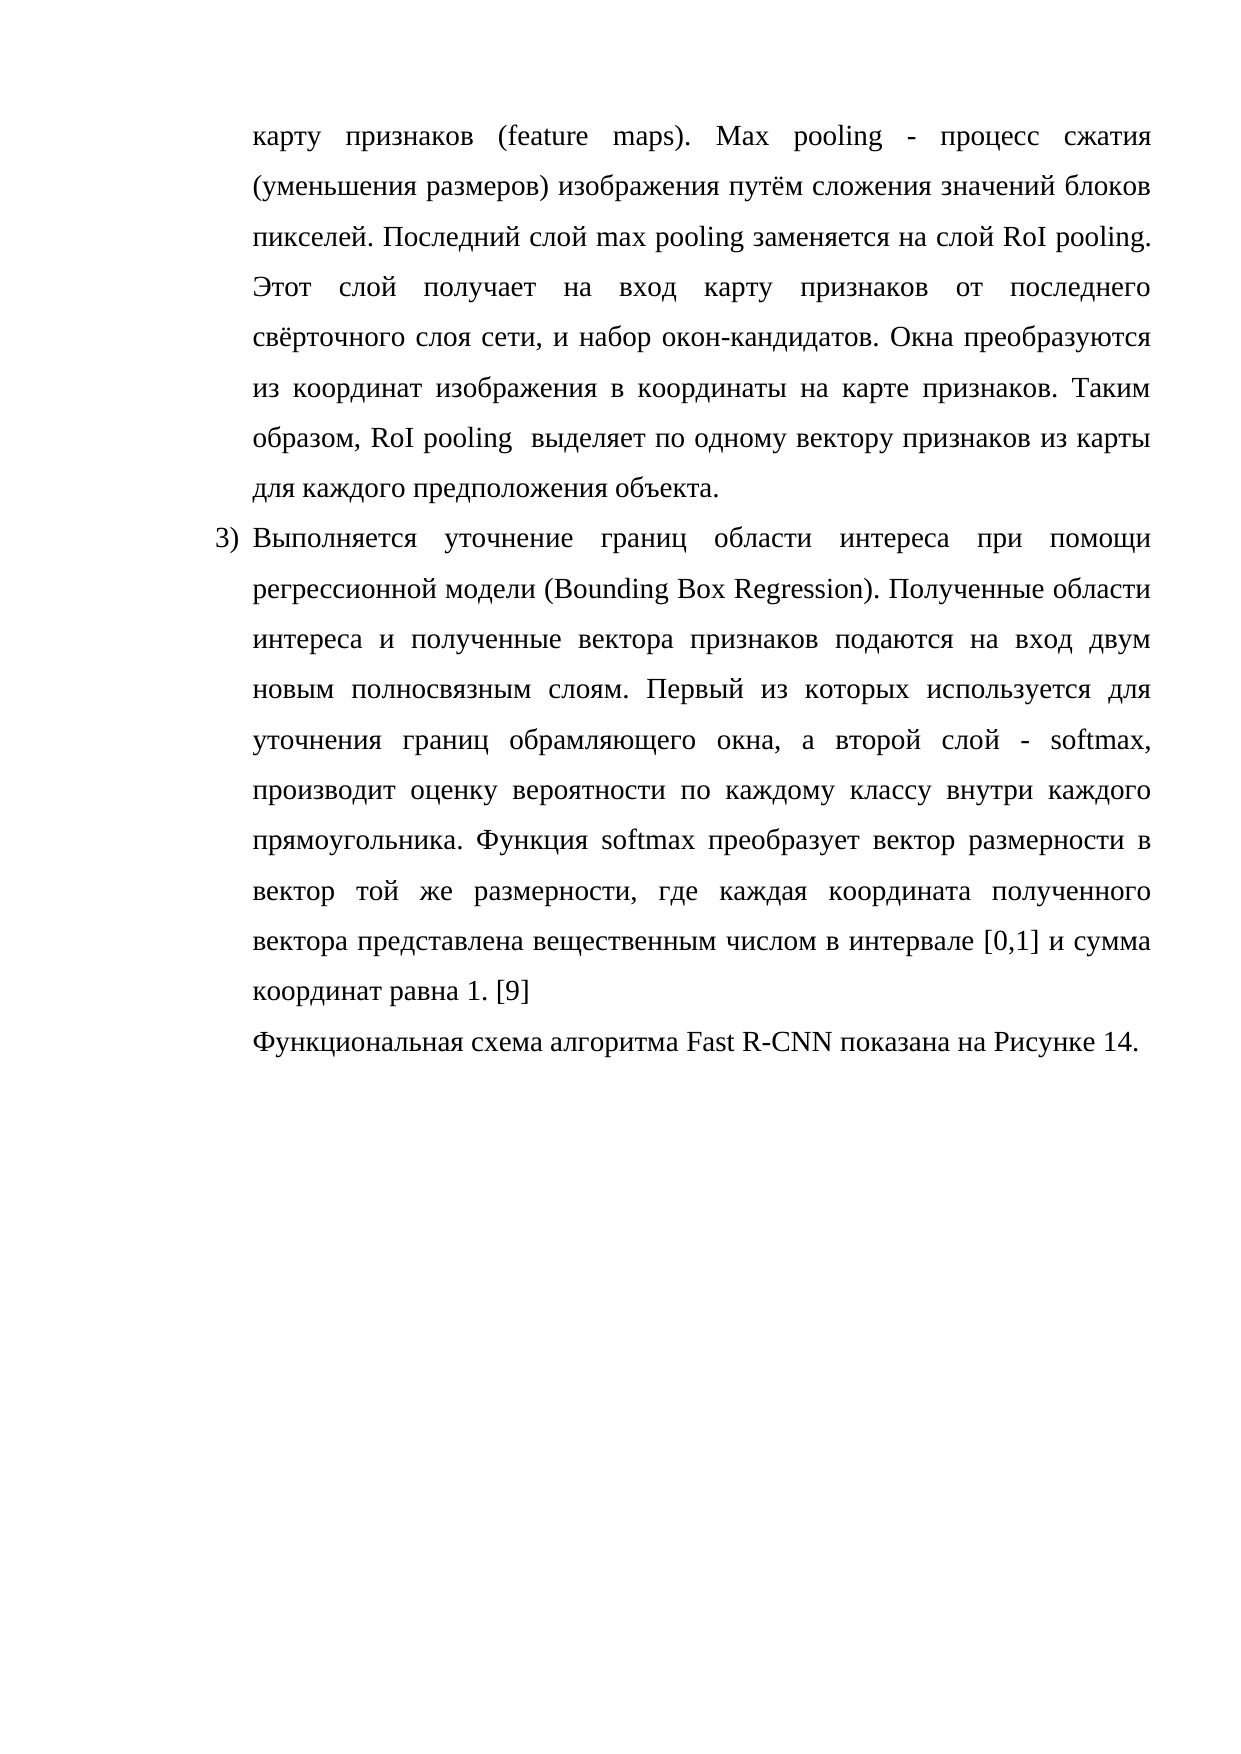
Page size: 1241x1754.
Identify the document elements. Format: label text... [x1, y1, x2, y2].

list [215, 118, 1152, 504]
list Функциональная схема алгоритма Fast R-CNN показана на Рисунке 14. [252, 1024, 1152, 1057]
list Выполняется уточнение границ области интереса при помощи регрессионной модели (Bounding Box Regression). Полученные области интереса и полученные вектора признаков подаются на вход двум новым полносвязным слоям. Первый из которых используется для уточнения границ обрамляющего окна, а второй слой - softmax, производит оценку вероятности по каждому классу внутри каждого прямоугольника. Функция softmax преобразует вектор размерности в вектор той же размерности, где каждая координата полученного вектора представлена вещественным числом в интервале [0,1] и сумма координат равна 1. [9] [215, 521, 1152, 1007]
